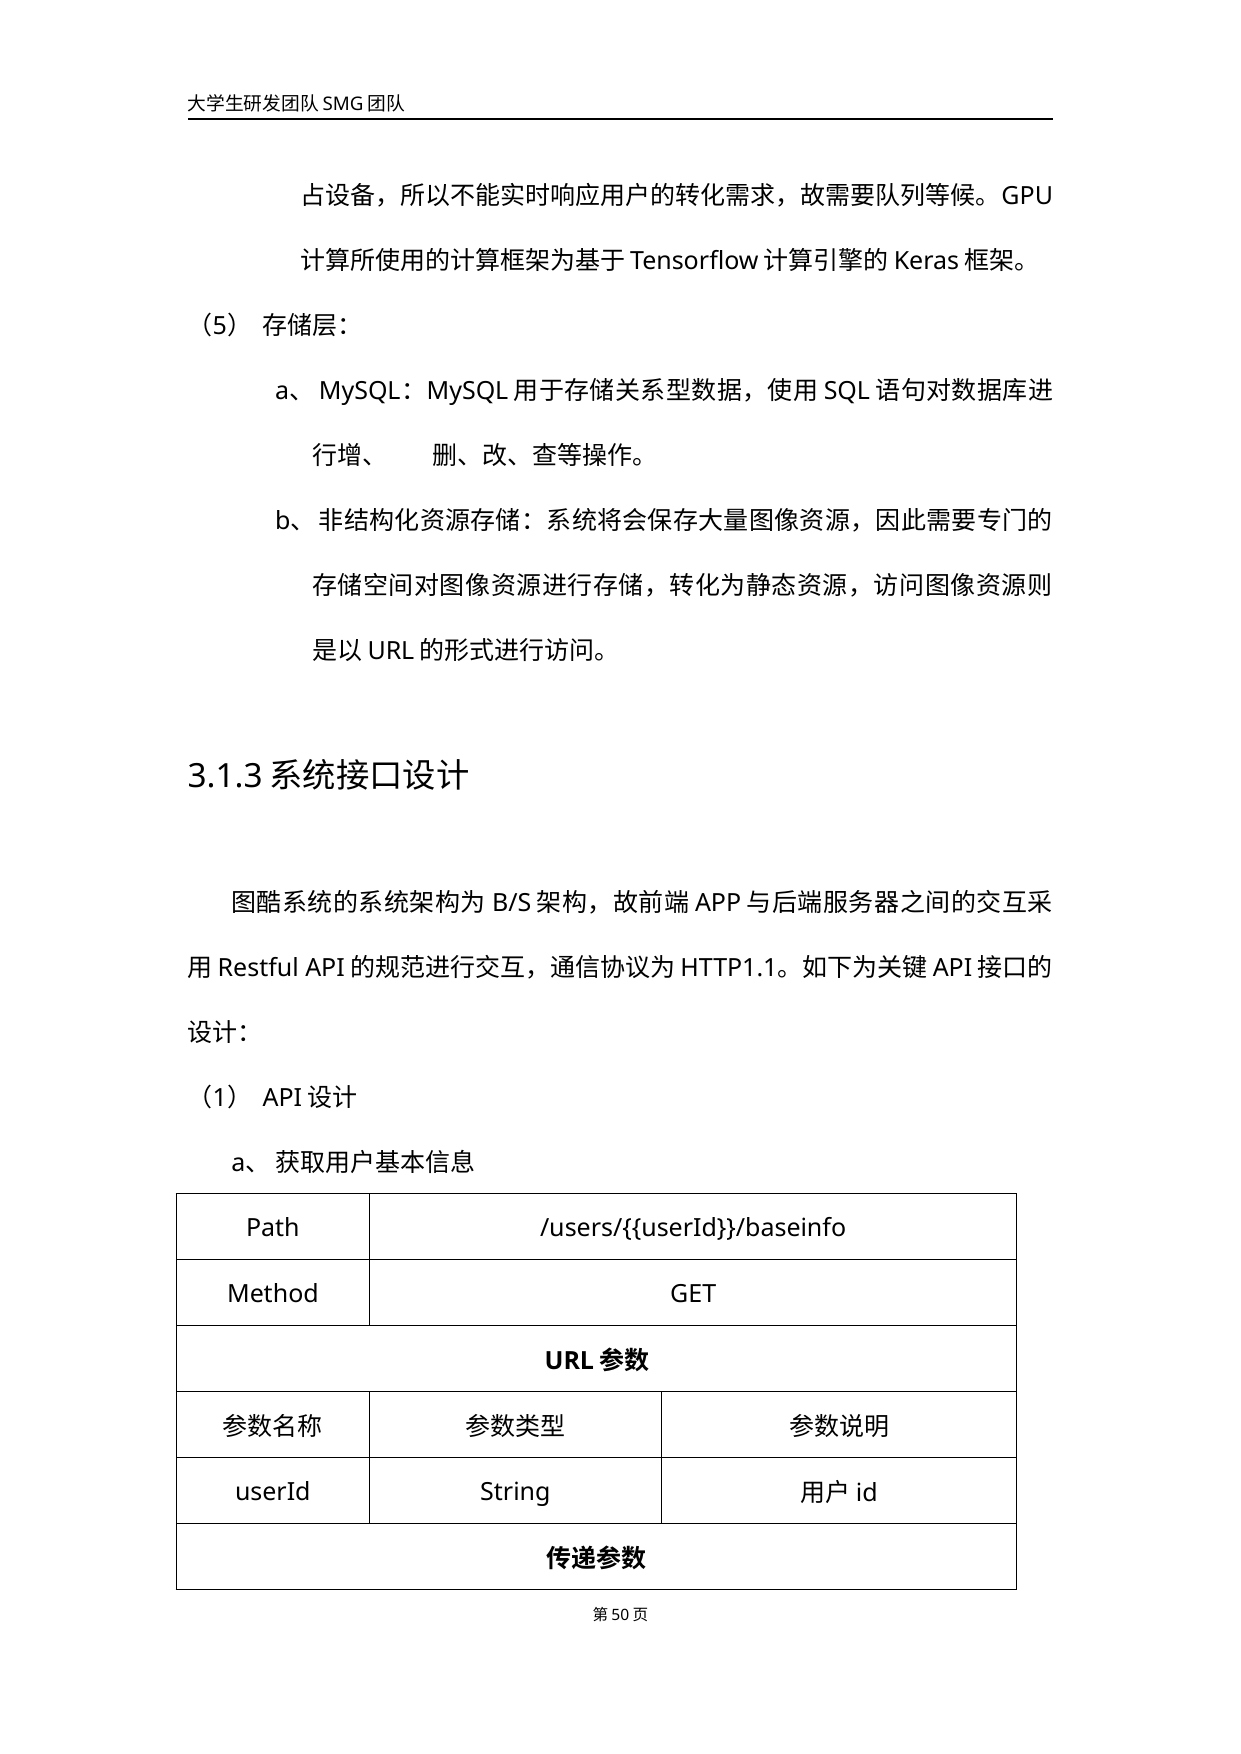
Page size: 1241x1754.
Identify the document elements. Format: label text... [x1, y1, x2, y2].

table_cell URL参数 [177, 1326, 1016, 1391]
text 图酷系统的系统架构为B/S架构，故前端APP与后端服务器之间的交互采用Restful API的规范进行交互，通信协议为HTTP1.1。如下为关键API接口的设计： [187, 868, 1053, 1063]
table_header /users/{{userId}}/baseinfo [370, 1194, 1016, 1259]
list 存储层： [187, 291, 1053, 356]
table_cell 参数名称 [177, 1392, 369, 1457]
table_cell String [370, 1458, 661, 1523]
list API设计 [187, 1063, 1053, 1128]
table_cell 传递参数 [177, 1524, 1016, 1589]
list 获取用户基本信息 [231, 1128, 1053, 1193]
table_cell userId [177, 1458, 369, 1523]
table_cell 用户id [662, 1458, 1016, 1523]
table_cell 参数说明 [662, 1392, 1016, 1457]
list 非结构化资源存储：系统将会保存大量图像资源，因此需要专门的存储空间对图像资源进行存储，转化为静态资源，访问图像资源则是以URL的形式进行访问。 [275, 486, 1053, 681]
table_header Path [177, 1194, 369, 1259]
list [262, 161, 1053, 291]
table_cell GET [370, 1260, 1016, 1325]
list MySQL：MySQL用于存储关系型数据，使用SQL语句对数据库进行增、 删、改、查等操作。 [275, 356, 1053, 486]
table_cell Method [177, 1260, 369, 1325]
table_cell 参数类型 [370, 1392, 661, 1457]
subtitle 3.1.3系统接口设计 [187, 741, 1053, 806]
